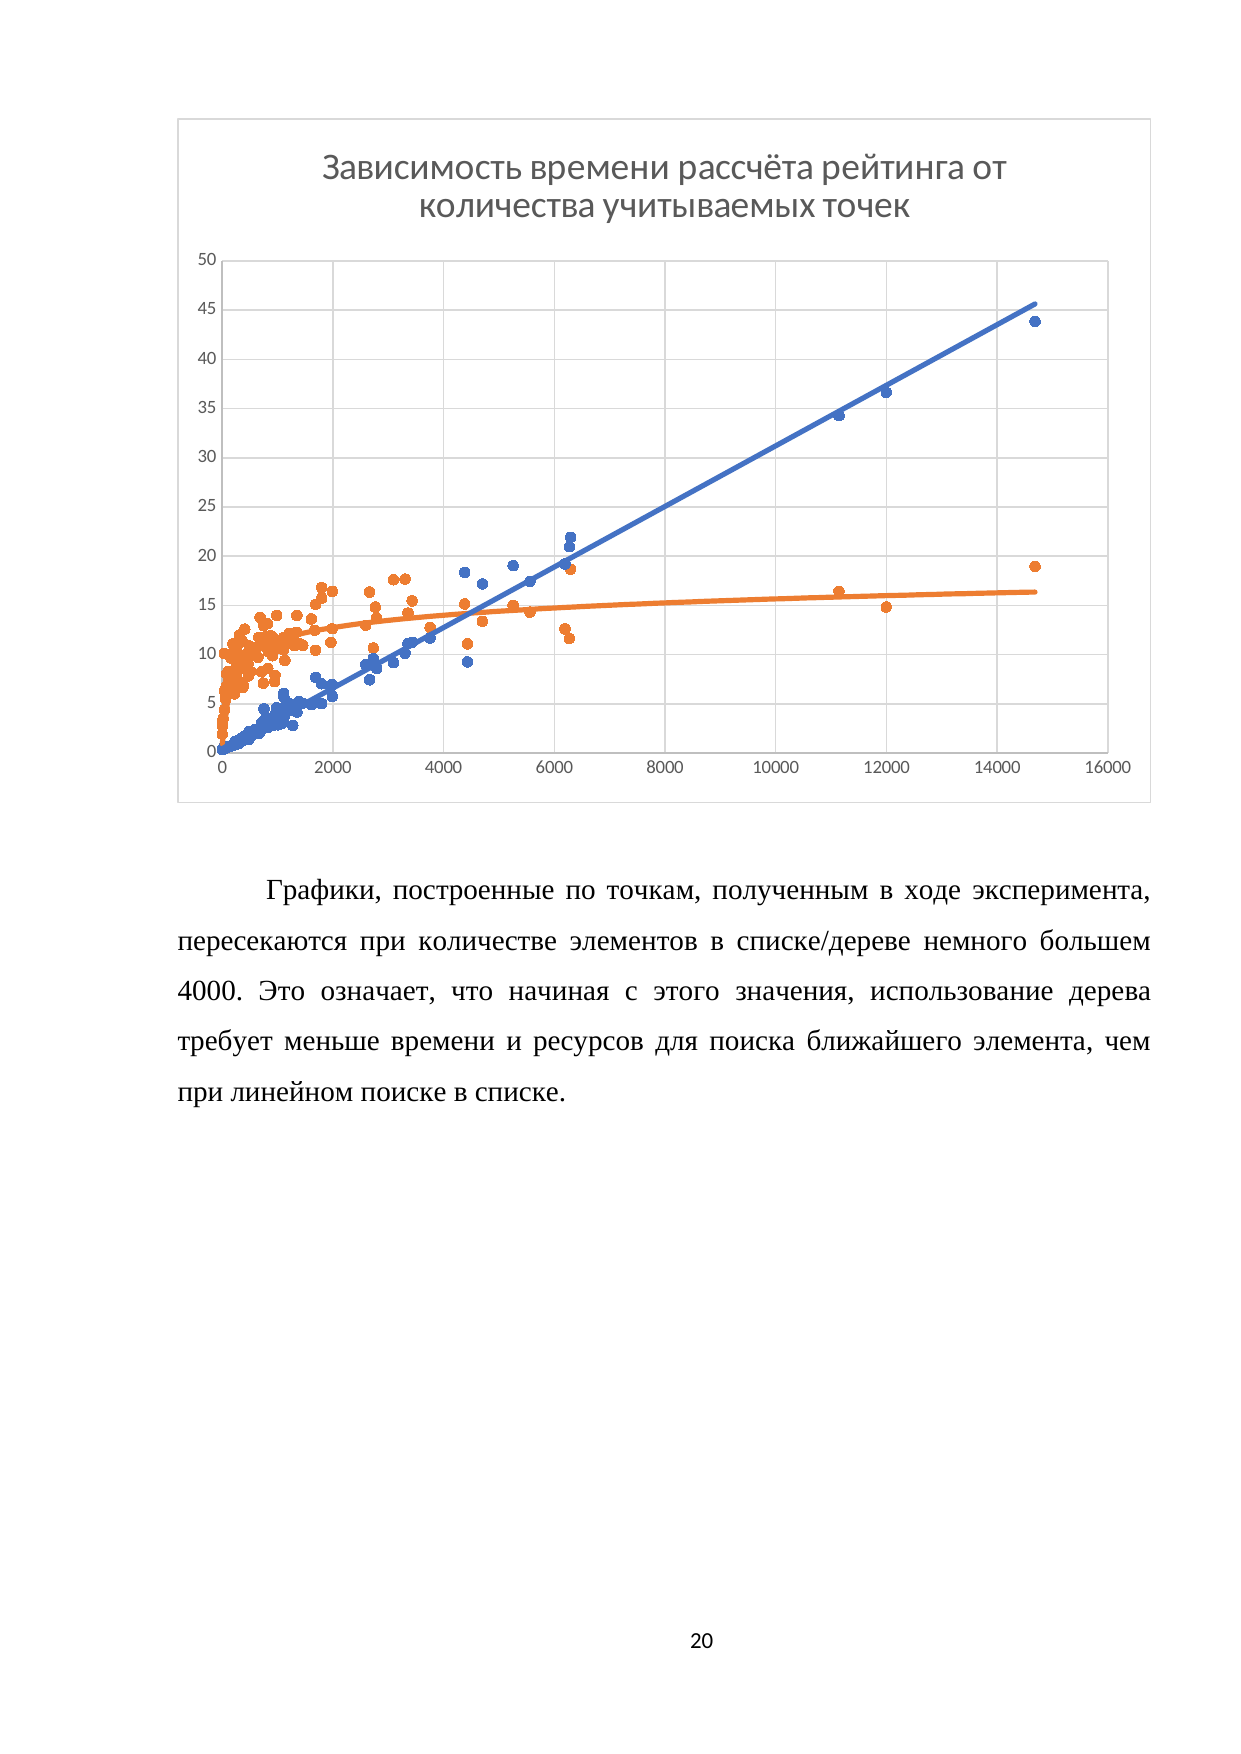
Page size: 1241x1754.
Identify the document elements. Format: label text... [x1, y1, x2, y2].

text Графики, построенные по точкам, полученным в ходе эксперимента, пересекаются при количестве элементов в списке/дереве немного большем 4000. Это означает, что начиная с этого значения, использование дерева требует меньше времени и ресурсов для поиска ближайшего элемента, чем при линейном поиске в списке. [177, 872, 1152, 1107]
